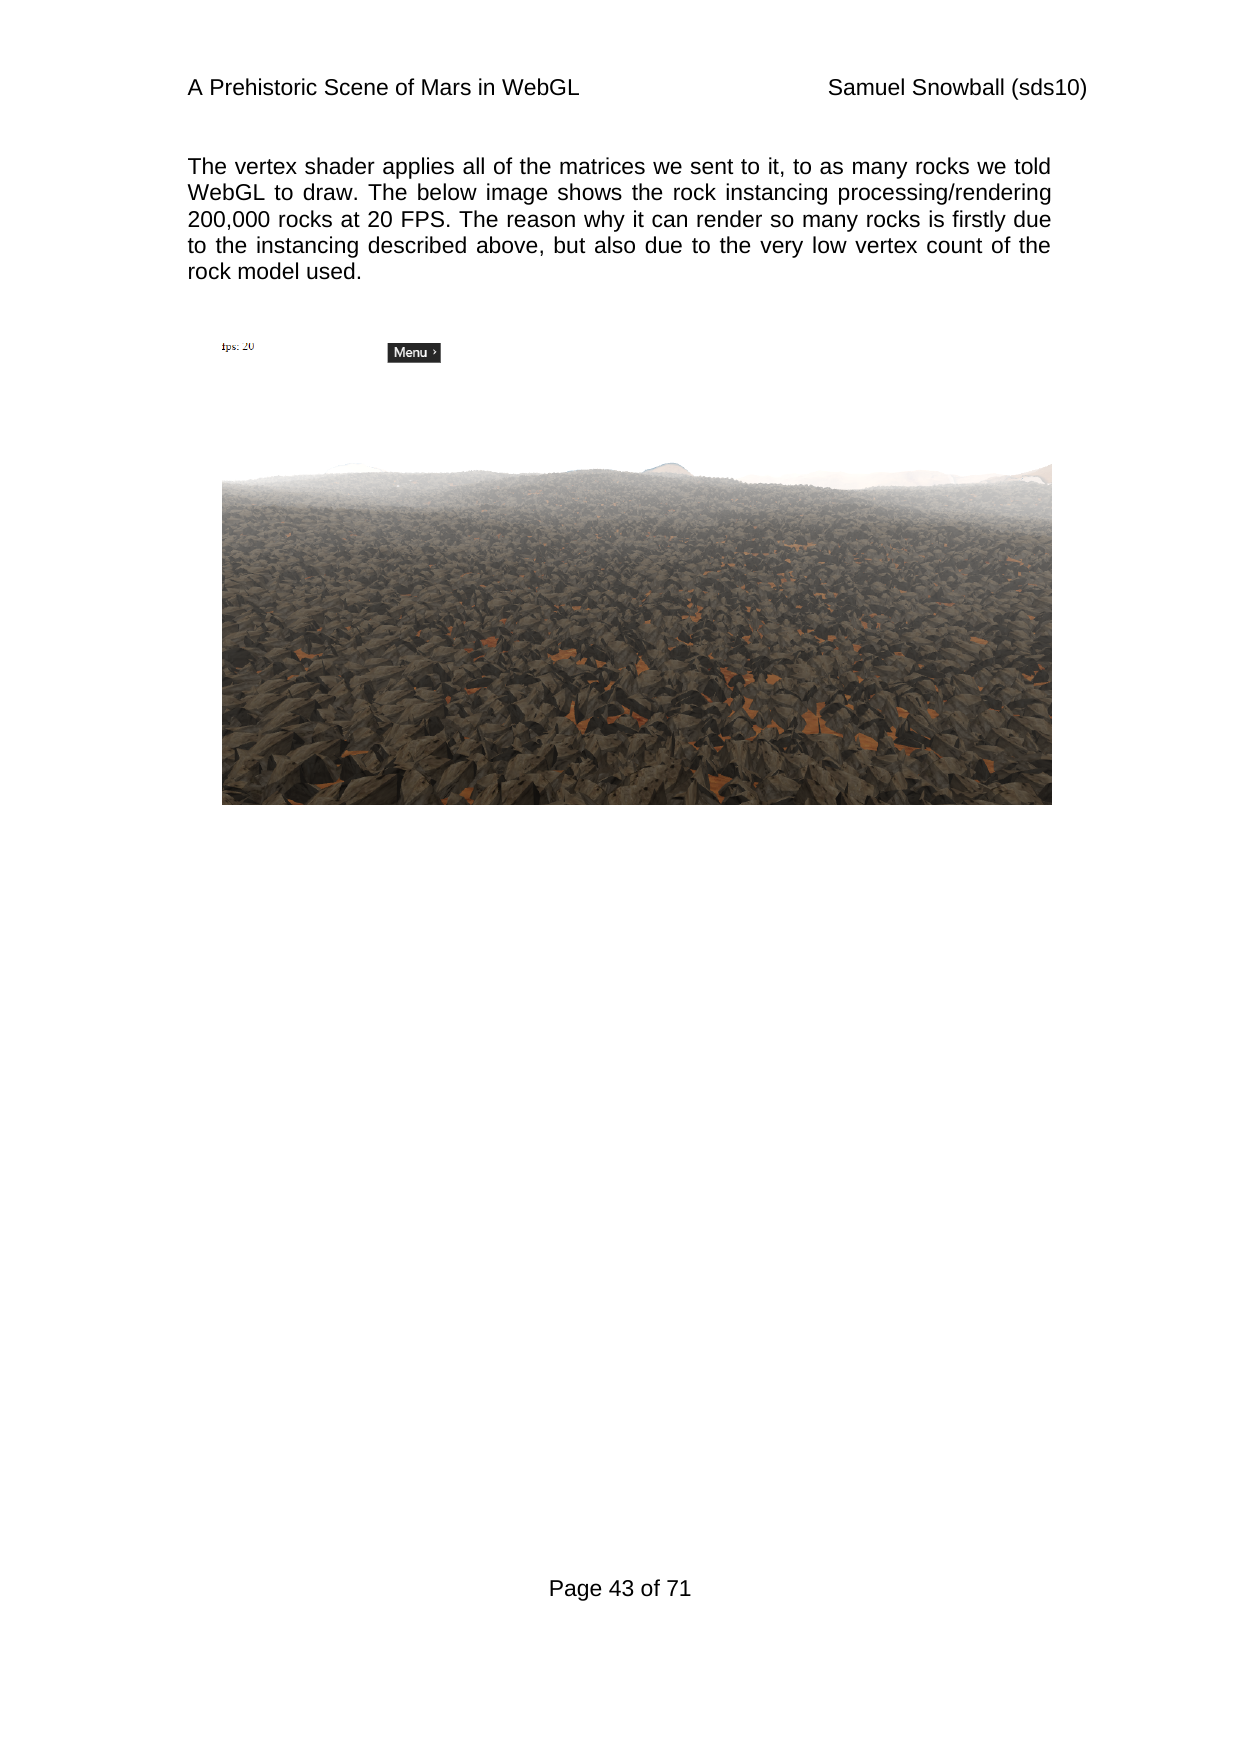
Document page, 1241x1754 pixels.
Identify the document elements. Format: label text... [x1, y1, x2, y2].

picture [222, 343, 1052, 805]
text The vertex shader applies all of the matrices we sent to it, to as many rocks we told WebGL to draw. The below image shows the rock instancing processing/rendering 200,000 rocks at 20 FPS. The reason why it can render so many rocks is firstly due to the instancing described above, but also due to the very low vertex count of the rock model used. [187, 153, 1053, 284]
